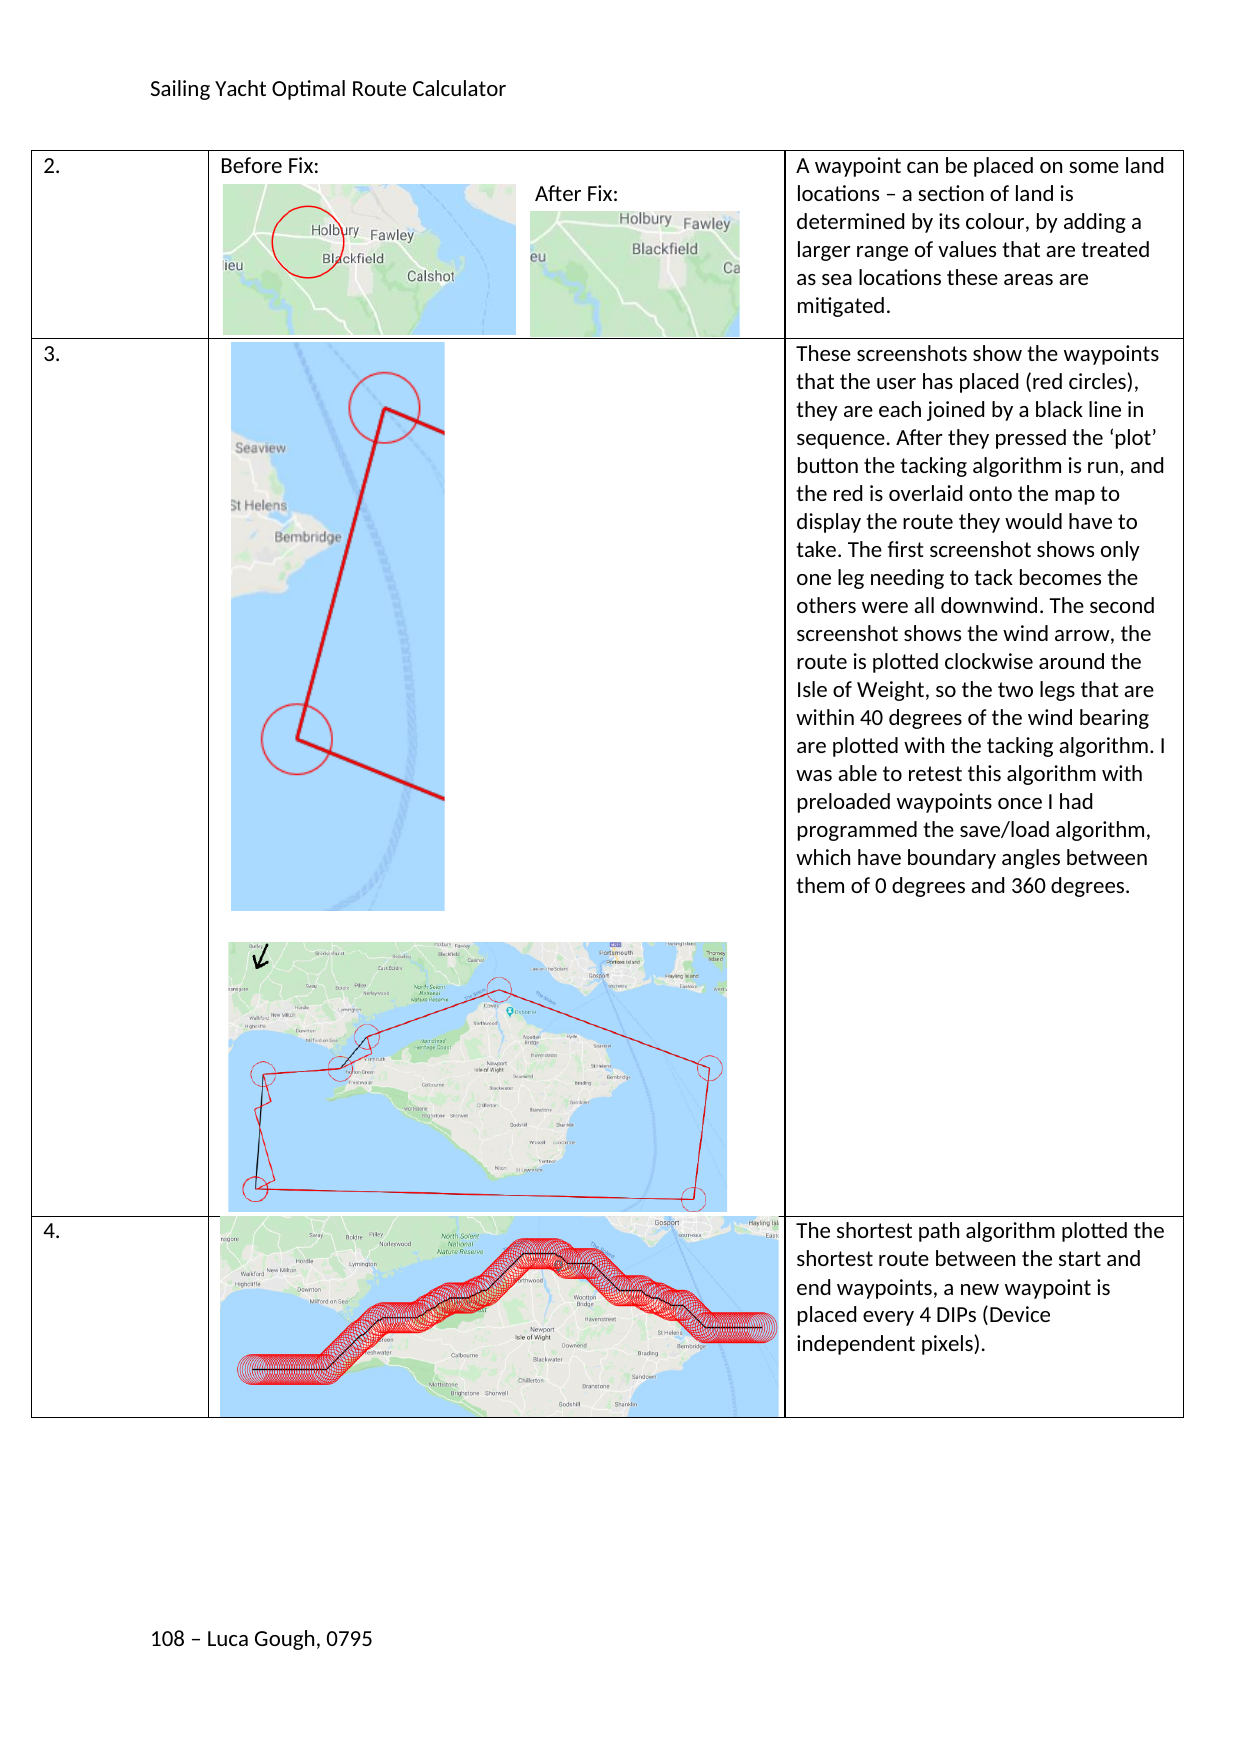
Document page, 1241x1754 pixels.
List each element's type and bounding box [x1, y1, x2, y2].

picture [231, 342, 445, 911]
picture [220, 1084, 779, 1417]
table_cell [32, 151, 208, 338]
picture [222, 184, 516, 335]
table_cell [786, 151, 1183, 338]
picture [530, 211, 740, 337]
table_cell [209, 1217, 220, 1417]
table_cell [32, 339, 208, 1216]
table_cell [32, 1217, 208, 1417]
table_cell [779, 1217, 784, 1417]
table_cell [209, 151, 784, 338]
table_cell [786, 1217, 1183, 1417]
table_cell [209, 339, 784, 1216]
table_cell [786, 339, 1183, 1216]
